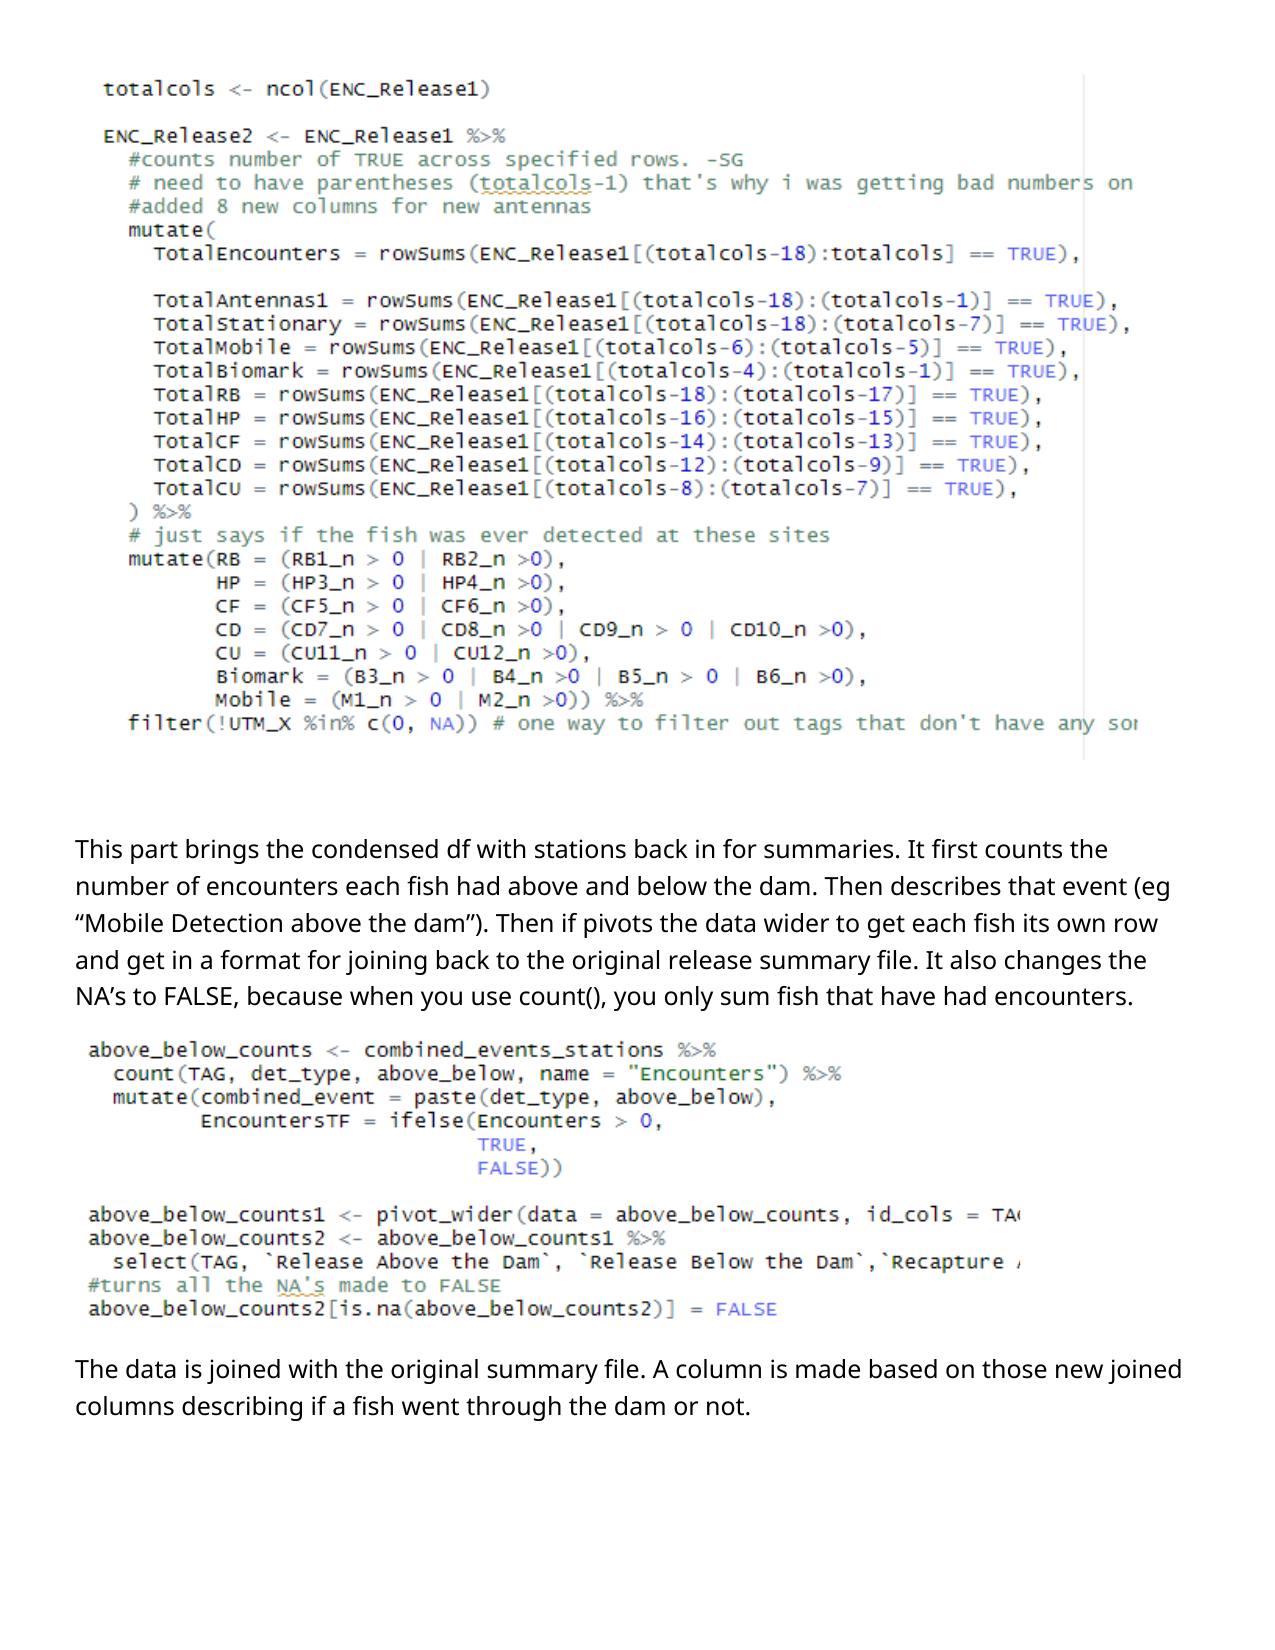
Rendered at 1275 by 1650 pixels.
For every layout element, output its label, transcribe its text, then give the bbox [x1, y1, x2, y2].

text This part brings the condensed df with stations back in for summaries. It first counts the number of encounters each fish had above and below the dam. Then describes that event (eg “Mobile Detection above the dam”). Then if pivots the data wider to get each fish its own row and get in a format for joining back to the original release summary file. It also changes the NA’s to FALSE, because when you use count(), you only sum fish that have had encounters. [75, 832, 1200, 1013]
picture [75, 75, 1138, 760]
picture [75, 1032, 1021, 1333]
text The data is joined with the original summary file. A column is made based on those new joined columns describing if a fish went through the dam or not. [75, 1352, 1200, 1422]
